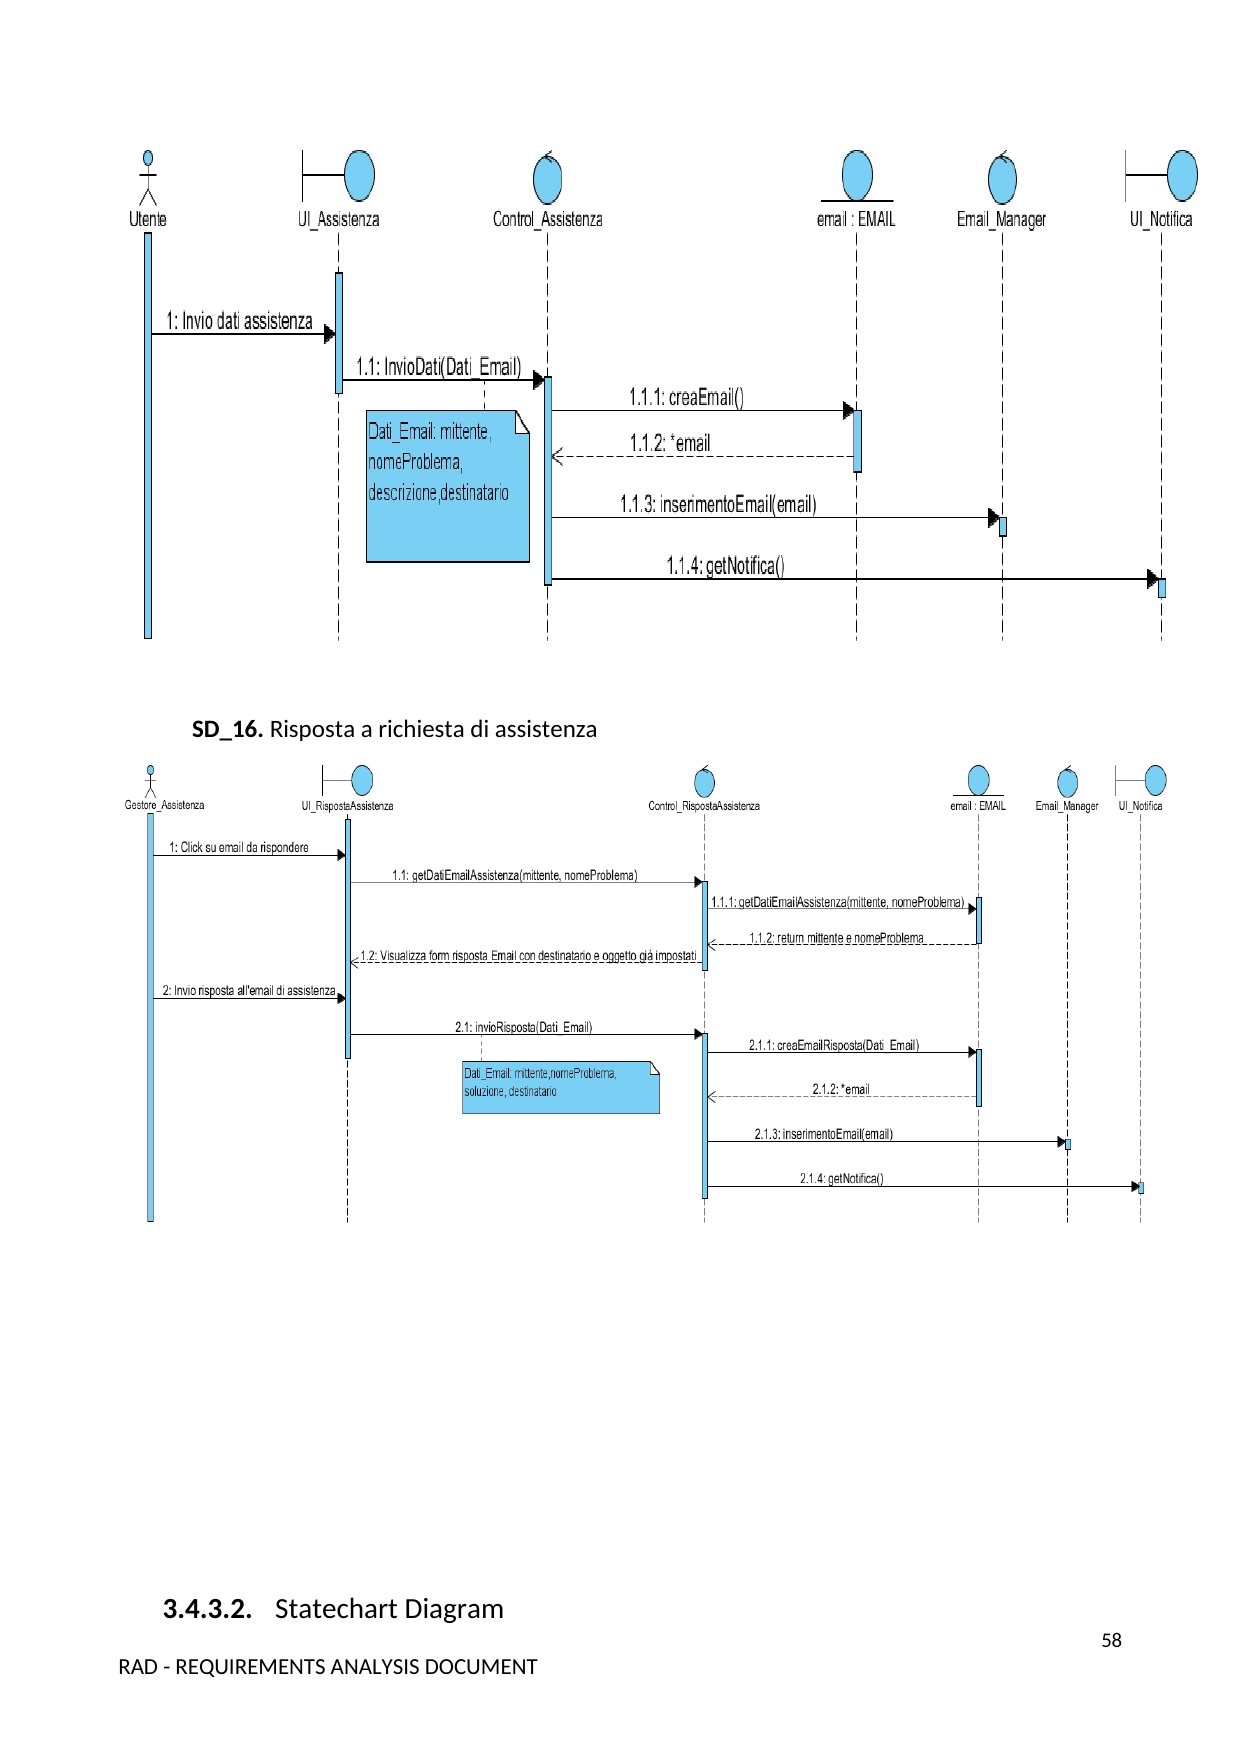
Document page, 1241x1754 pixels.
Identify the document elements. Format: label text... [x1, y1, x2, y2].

list Statechart Diagram [162, 1590, 1122, 1626]
picture [118, 147, 1206, 646]
picture [118, 763, 1172, 1225]
text SD_16. Risposta a richiesta di assistenza [192, 713, 1122, 744]
